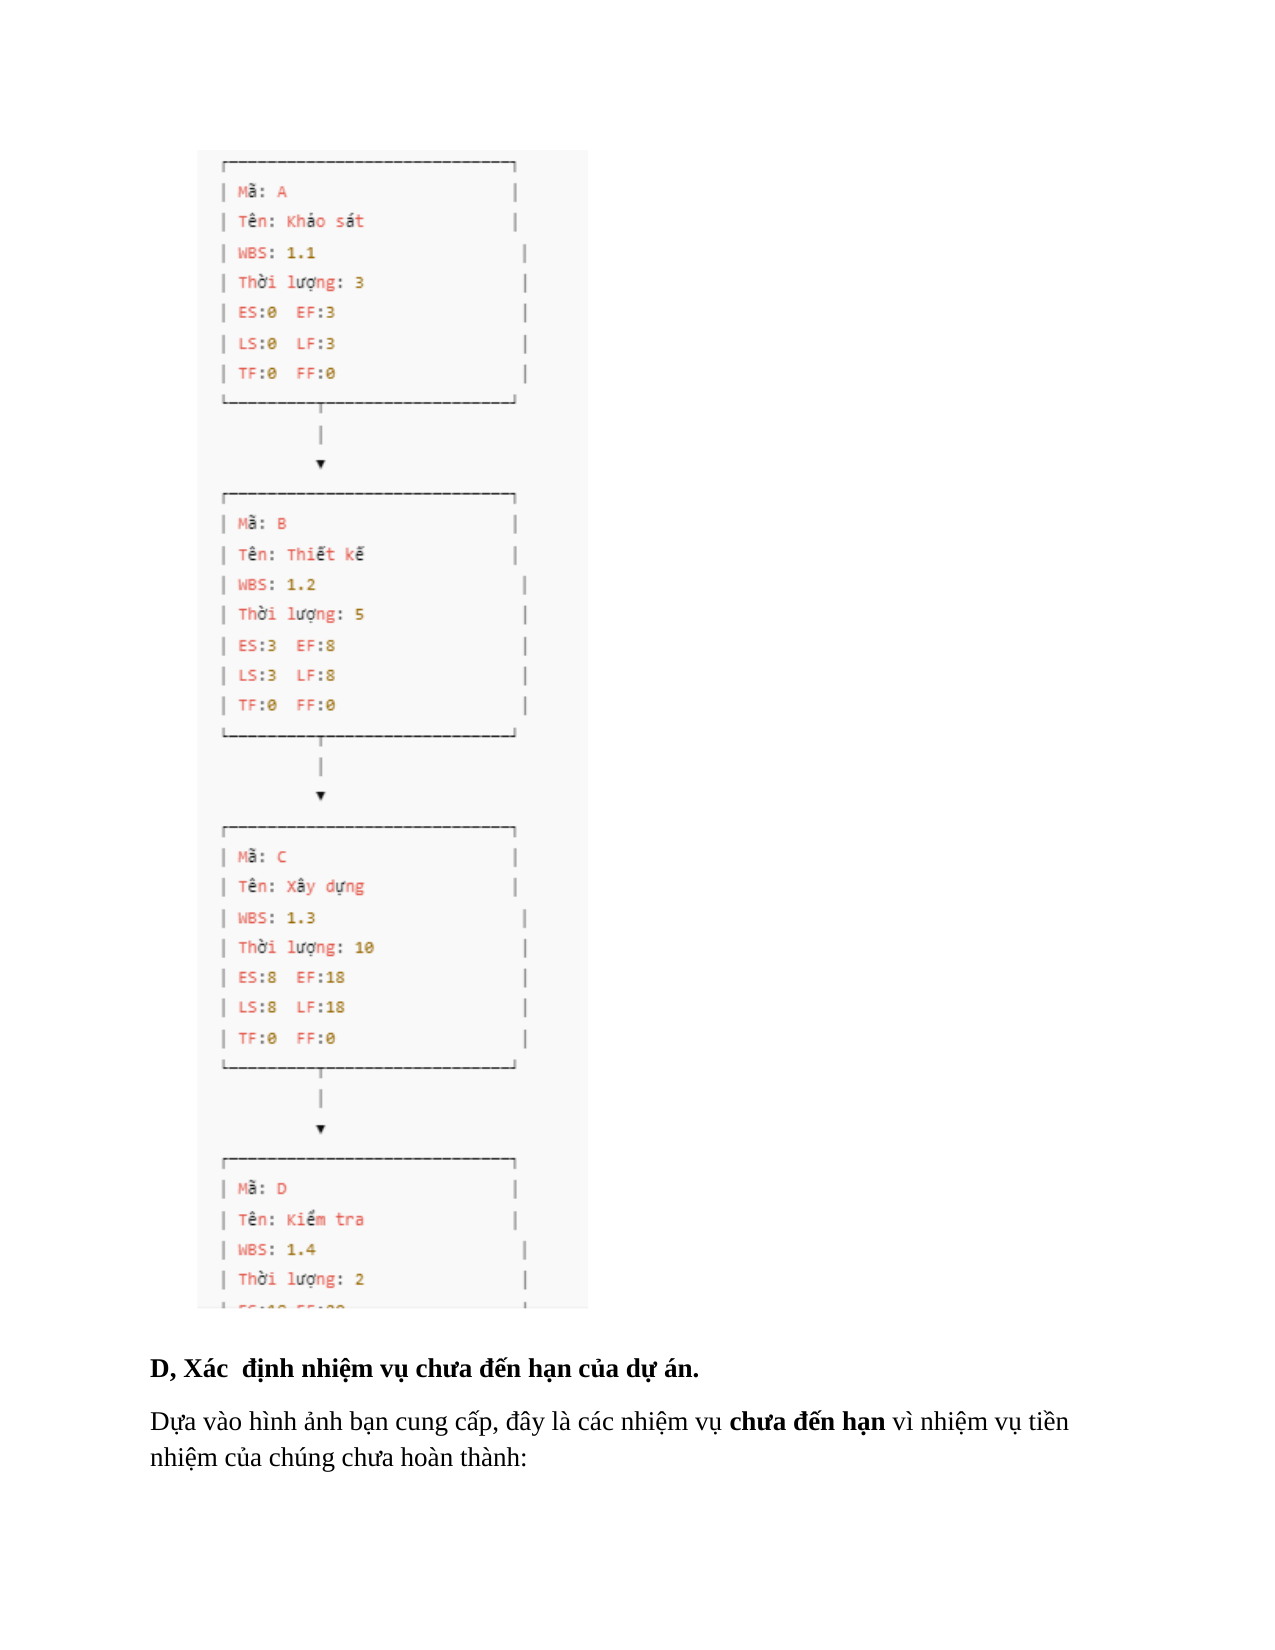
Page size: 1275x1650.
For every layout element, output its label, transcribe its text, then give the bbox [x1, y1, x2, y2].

text Dựa vào hình ảnh bạn cung cấp, đây là các nhiệm vụ chưa đến hạn vì nhiệm vụ tiền nhiệm của chúng chưa hoàn thành: [150, 1405, 1125, 1472]
text D, Xác định nhiệm vụ chưa đến hạn của dự án. [150, 1353, 1125, 1384]
picture [197, 150, 589, 1332]
